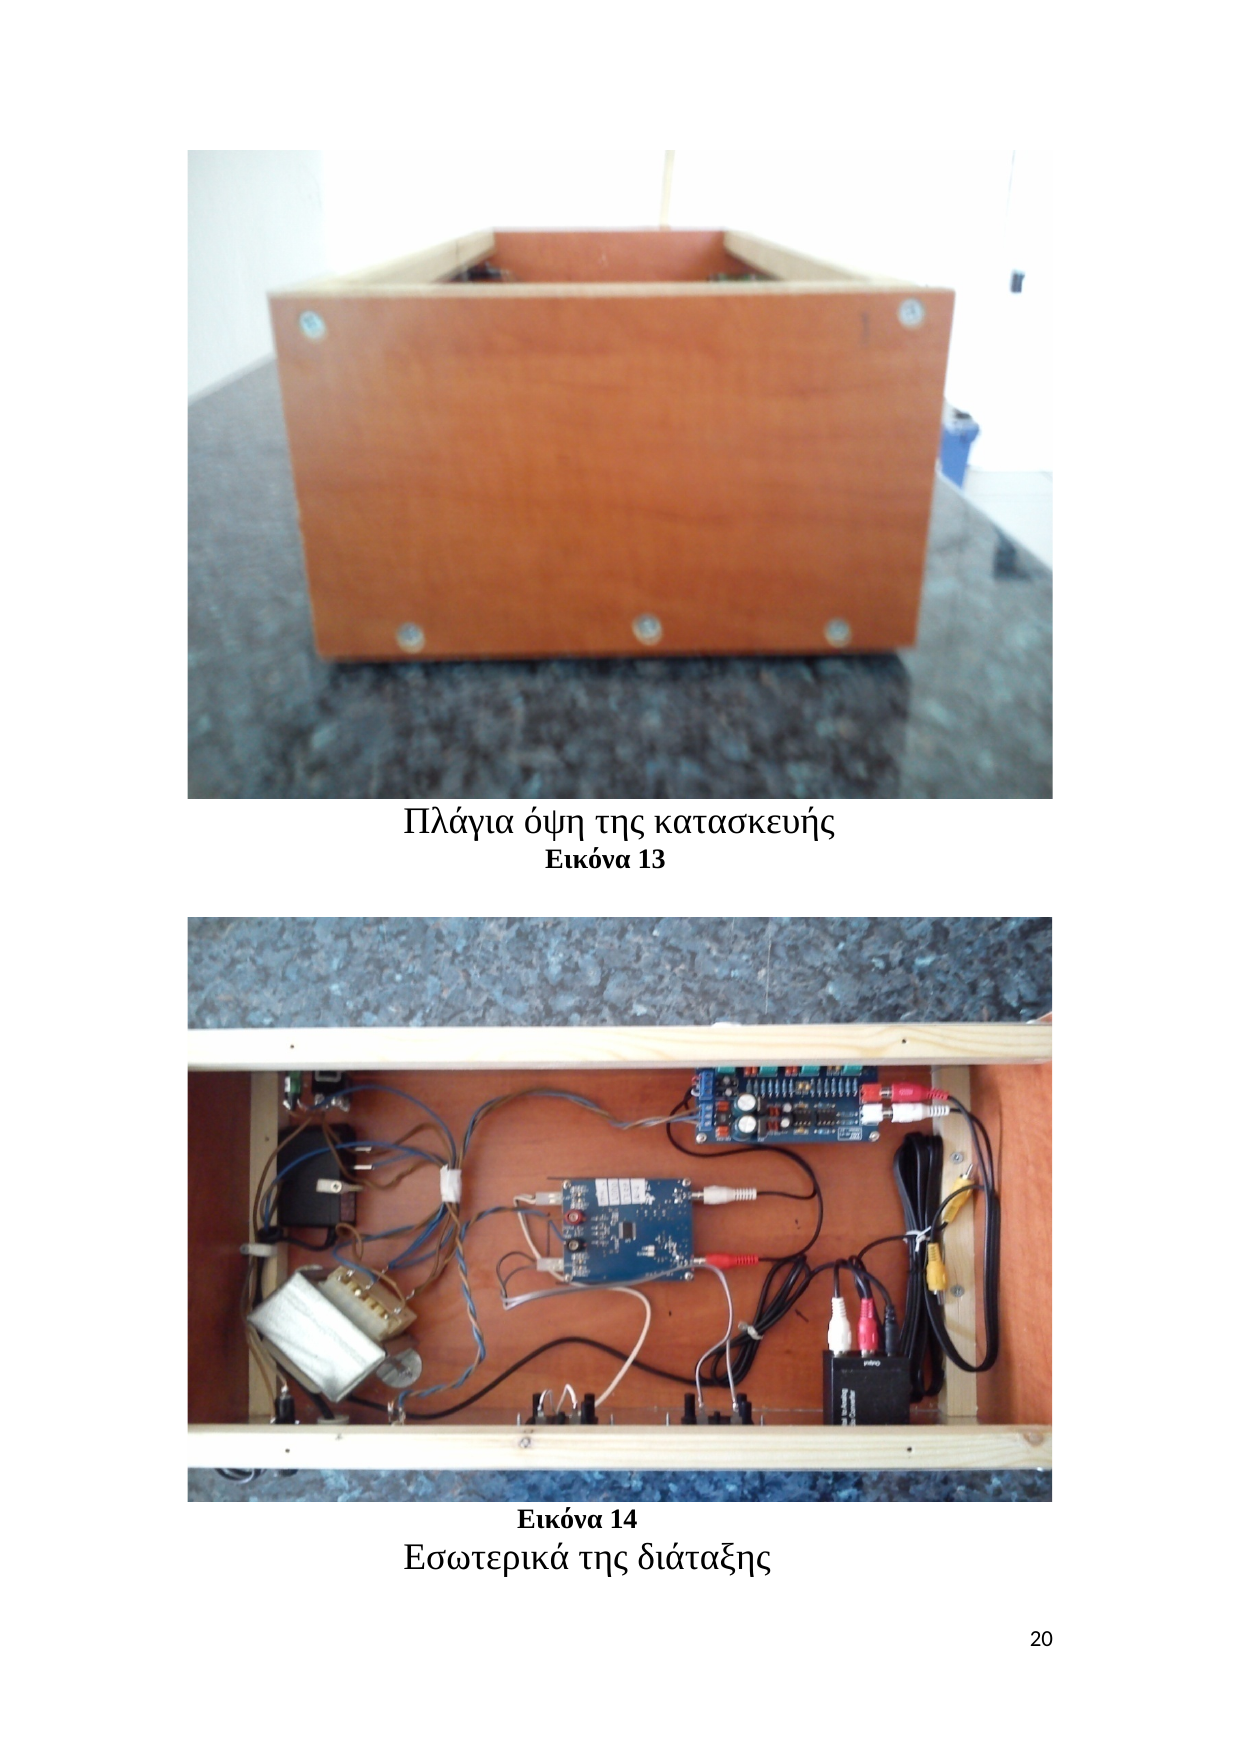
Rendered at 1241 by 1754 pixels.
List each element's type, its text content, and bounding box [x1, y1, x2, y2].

subtitle Εικόνα 13 [187, 842, 1053, 874]
picture [187, 917, 1053, 1502]
subtitle Πλάγια όψη της κατασκευής [187, 799, 1053, 842]
subtitle Εσωτερικά της διάταξης [187, 1534, 1053, 1577]
subtitle Εικόνα 14 [187, 1502, 1053, 1534]
picture [187, 150, 1053, 799]
